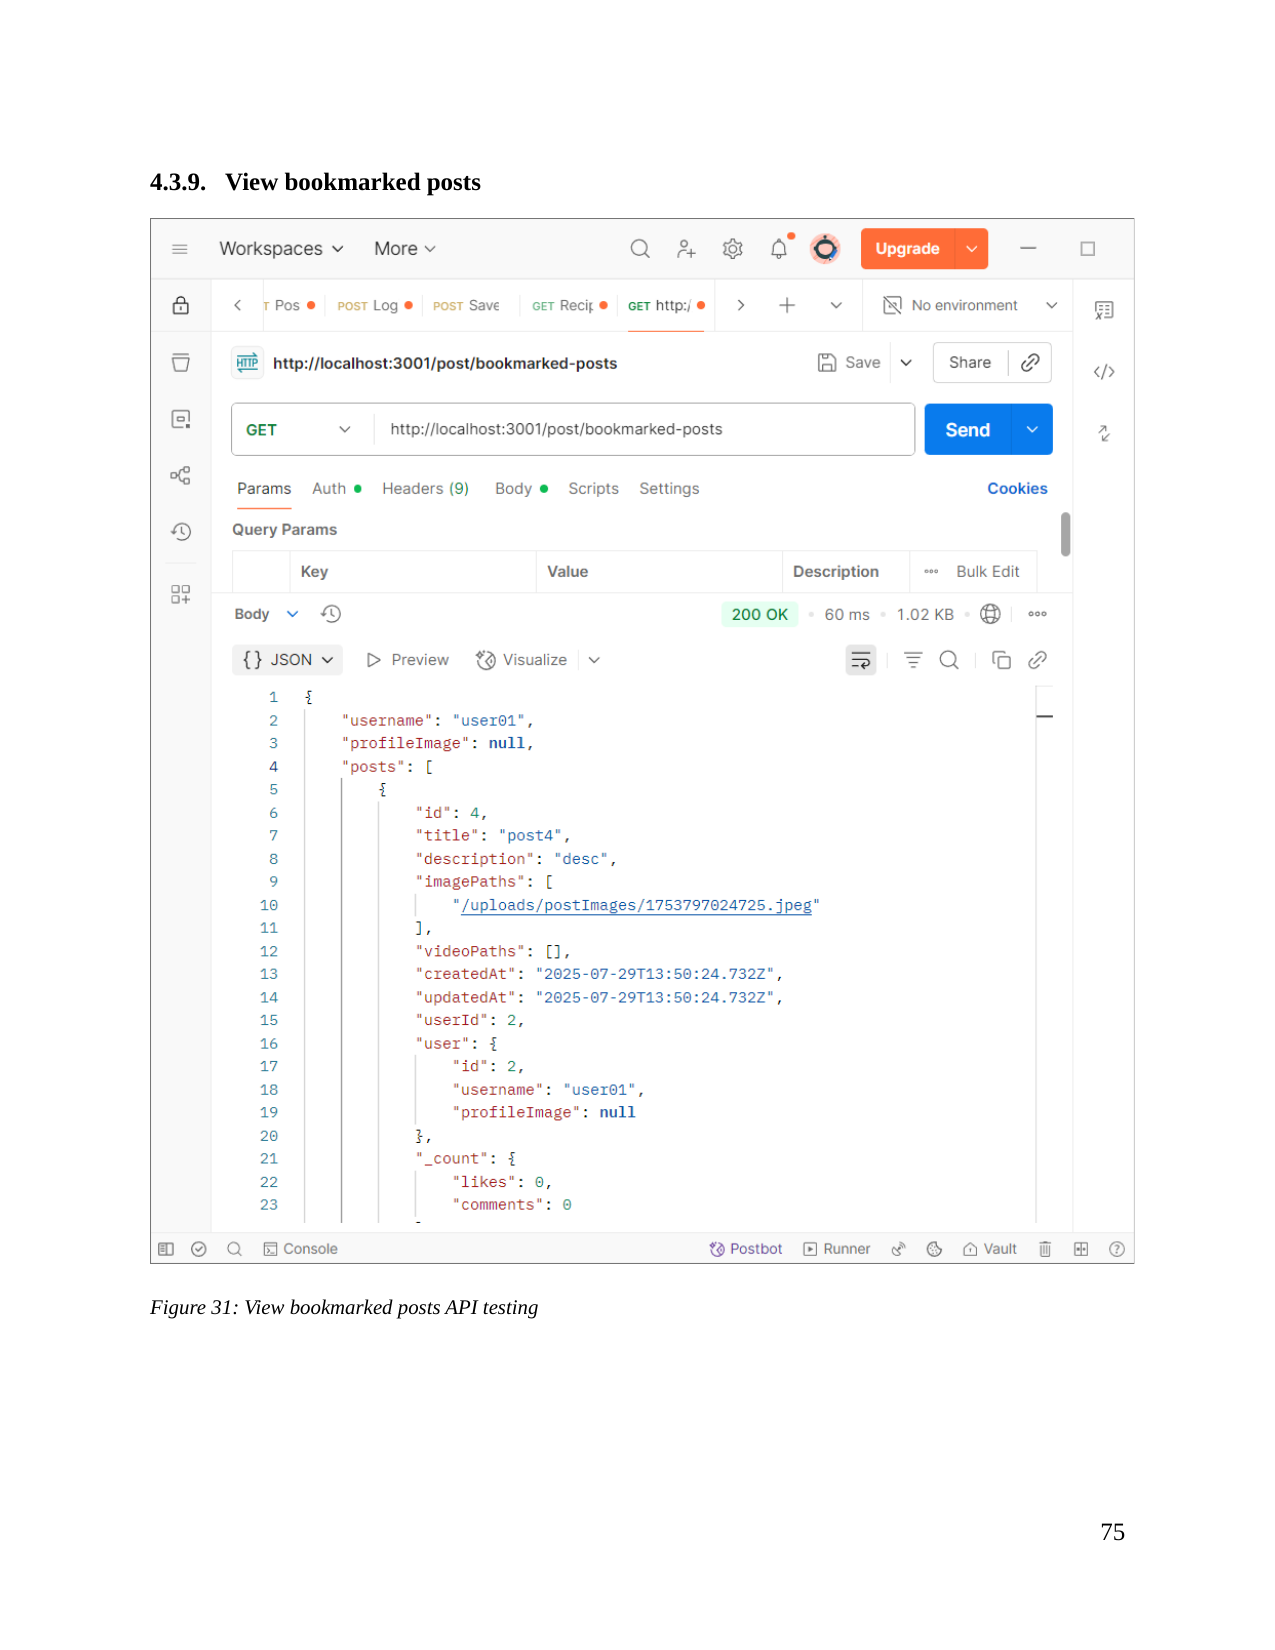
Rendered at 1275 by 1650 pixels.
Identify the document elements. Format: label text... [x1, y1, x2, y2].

picture [150, 218, 1135, 1264]
subtitle View bookmarked posts [150, 167, 1125, 195]
